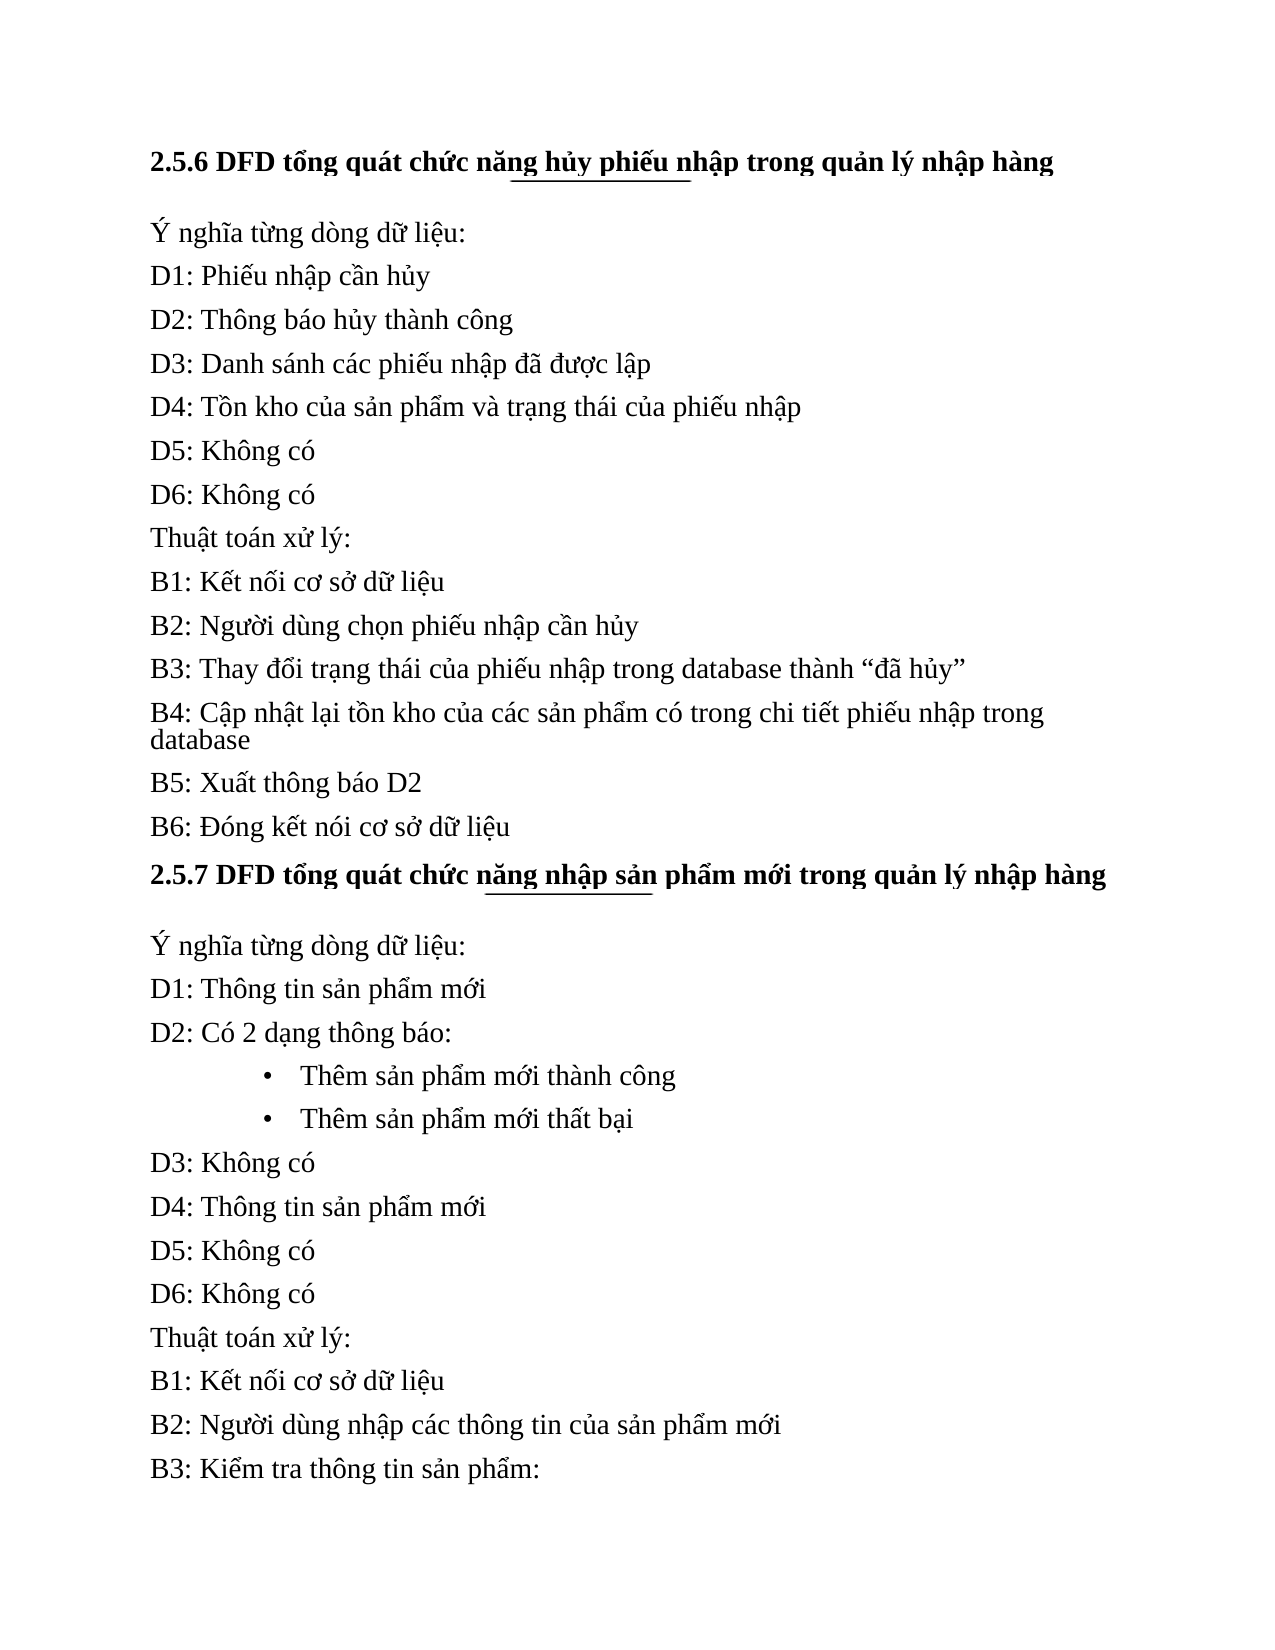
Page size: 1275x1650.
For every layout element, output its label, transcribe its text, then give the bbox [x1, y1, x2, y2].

text Thuật toán xử lý: [150, 526, 1125, 553]
text 2.5.7 DFD tổng quát chức năng nhập sản phẩm mới trong quản lý nhập hàng [150, 863, 1125, 890]
text B4: Cập nhật lại tồn kho của các sản phẩm có trong chi tiết phiếu nhập trong database [150, 701, 1125, 755]
text D6: Không có [150, 1282, 1125, 1309]
text D4: Thông tin sản phẩm mới [150, 1195, 1125, 1222]
text D1: Phiếu nhập cần hủy [150, 264, 1125, 291]
text D5: Không có [150, 1238, 1125, 1265]
text D1: Thông tin sản phẩm mới [150, 977, 1125, 1004]
text D2: Có 2 dạng thông báo: [150, 1021, 1125, 1048]
text D3: Danh sánh các phiếu nhập đã được lập [150, 352, 1125, 378]
text D6: Không có [150, 482, 1125, 509]
text B6: Đóng kết nói cơ sở dữ liệu [150, 815, 1125, 842]
text B1: Kết nối cơ sở dữ liệu [150, 1369, 1125, 1396]
text B5: Xuất thông báo D2 [150, 771, 1125, 798]
text B2: Người dùng chọn phiếu nhập cần hủy [150, 613, 1125, 640]
text D3: Không có [150, 1151, 1125, 1178]
text Thuật toán xử lý: [150, 1326, 1125, 1353]
text D2: Thông báo hủy thành công [150, 308, 1125, 335]
text Ý nghĩa từng dòng dữ liệu: [150, 933, 1125, 960]
text B1: Kết nối cơ sở dữ liệu [150, 570, 1125, 597]
text D5: Không có [150, 439, 1125, 466]
list Thêm sản phẩm mới thất bại [262, 1108, 1125, 1134]
text Ý nghĩa từng dòng dữ liệu: [150, 221, 1125, 248]
text B2: Người dùng nhập các thông tin của sản phẩm mới [150, 1413, 1125, 1440]
text B3: Kiểm tra thông tin sản phẩm: [150, 1457, 1125, 1483]
list Thêm sản phẩm mới thành công [262, 1064, 1125, 1091]
text B3: Thay đổi trạng thái của phiếu nhập trong database thành “đã hủy” [150, 657, 1125, 684]
text D4: Tồn kho của sản phẩm và trạng thái của phiếu nhập [150, 395, 1125, 422]
text 2.5.6 DFD tổng quát chức năng hủy phiếu nhập trong quản lý nhập hàng [150, 150, 1125, 177]
